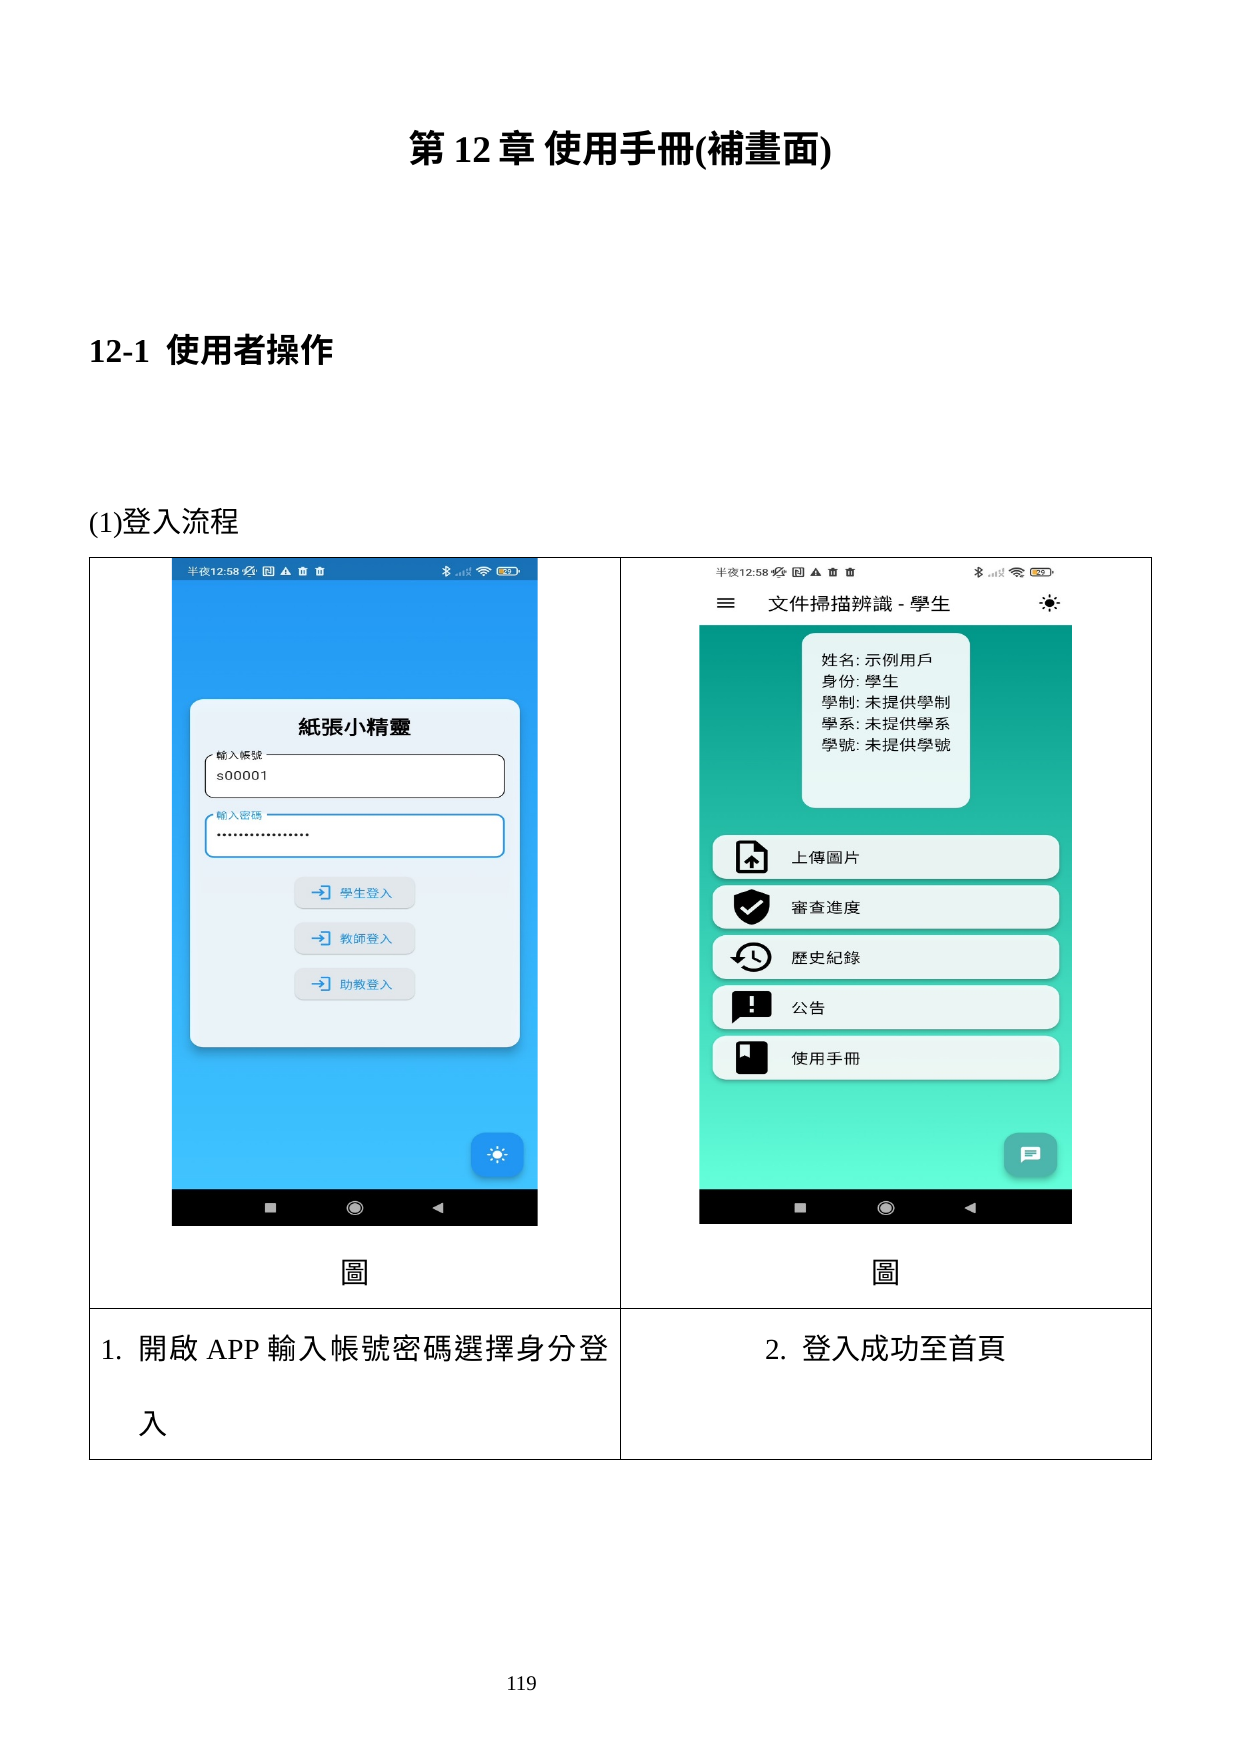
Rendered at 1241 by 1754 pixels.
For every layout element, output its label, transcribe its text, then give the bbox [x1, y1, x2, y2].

table_header 圖 [621, 558, 1151, 1308]
subtitle 第12章 使用手冊(補畫面) [89, 108, 1152, 183]
table_header 圖 [90, 558, 620, 1308]
table_cell 開啟APP輸入帳號密碼選擇身分登入 [90, 1309, 620, 1459]
table_cell 登入成功至首頁 [621, 1309, 1151, 1459]
picture [699, 558, 1072, 1224]
text (1)登入流程 [89, 482, 1152, 557]
subtitle 12-1 使用者操作 [89, 311, 1152, 386]
picture [171, 558, 538, 1226]
